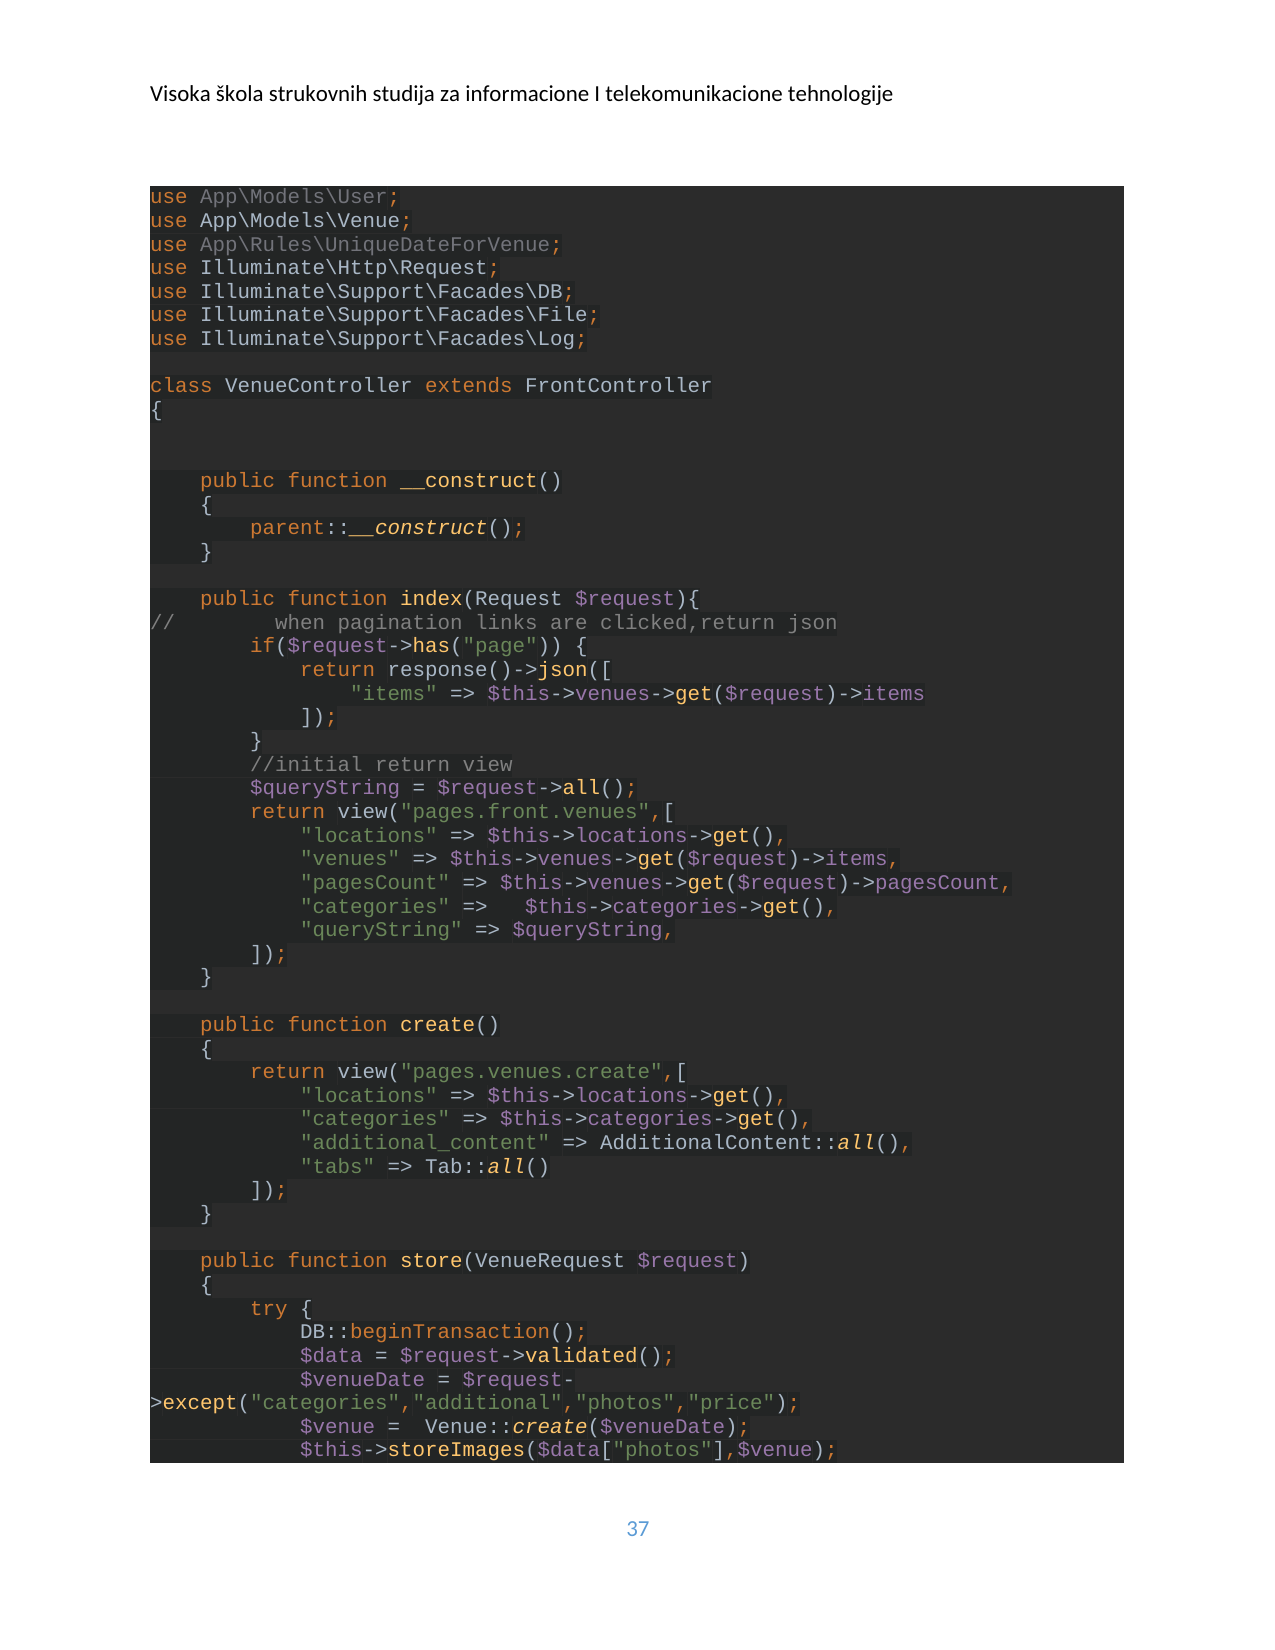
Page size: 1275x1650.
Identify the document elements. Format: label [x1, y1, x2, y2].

text [150, 186, 1124, 1463]
